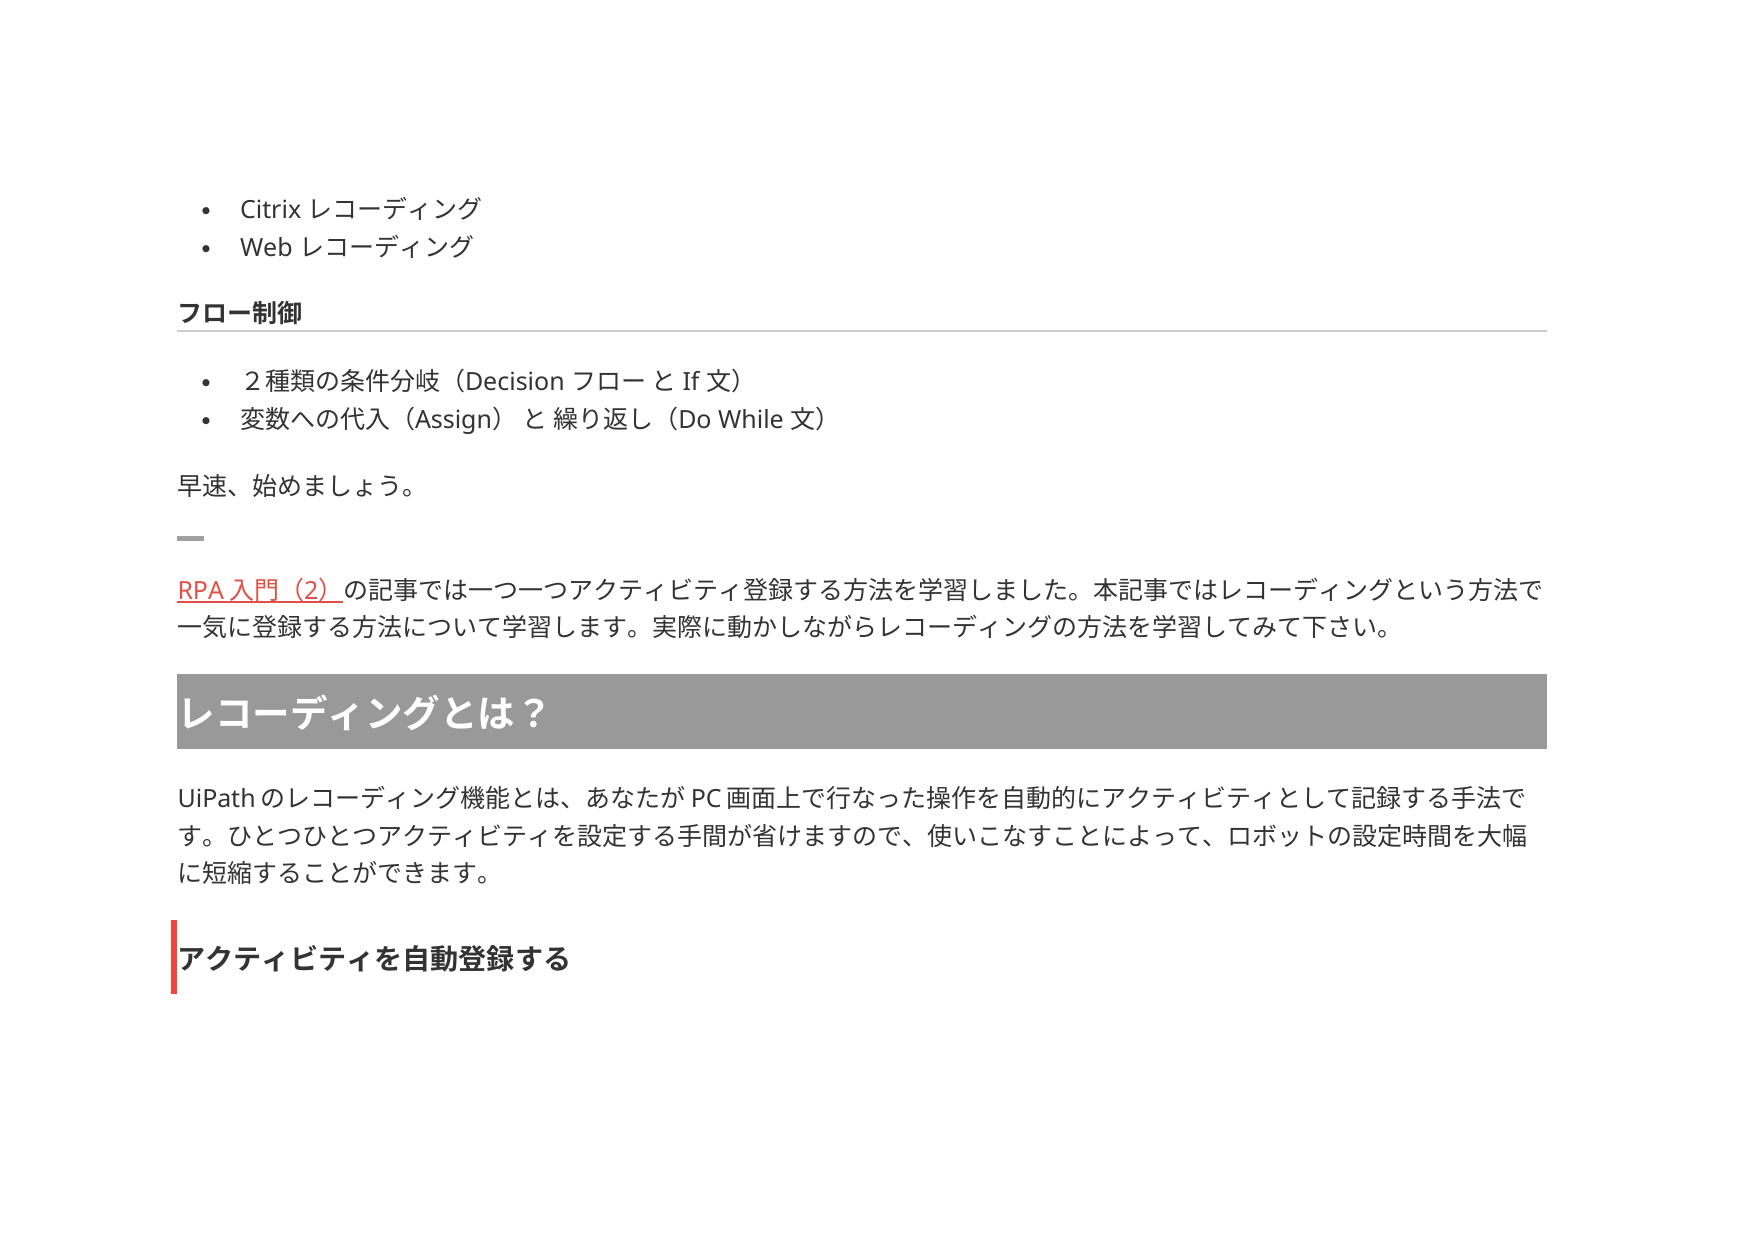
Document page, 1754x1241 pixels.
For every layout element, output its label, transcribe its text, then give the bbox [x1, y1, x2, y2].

list Citrix レコーディング [202, 189, 1547, 226]
list 変数への代入（Assign） と 繰り返し（Do While 文） [202, 399, 1547, 436]
text アクティビティを自動登録する [171, 919, 1547, 994]
text RPA入門（2）の記事では一つ一つアクティビティ登録する方法を学習しました。本記事ではレコーディングという方法で一気に登録する方法について学習します。実際に動かしながらレコーディングの方法を学習してみて下さい。 [177, 569, 1547, 644]
list Web レコーディング [202, 226, 1547, 264]
list ２種類の条件分岐（Decision フロー と If 文） [202, 361, 1547, 399]
text フロー制御 [177, 293, 1547, 330]
text UiPathのレコーディング機能とは、あなたがPC画面上で行なった操作を自動的にアクティビティとして記録する手法です。ひとつひとつアクティビティを設定する手間が省けますので、使いこなすことによって、ロボットの設定時間を大幅に短縮することができます。 [177, 778, 1547, 890]
text 早速、始めましょう。 [177, 465, 1547, 503]
text レコーディングとは？ [177, 674, 1547, 749]
